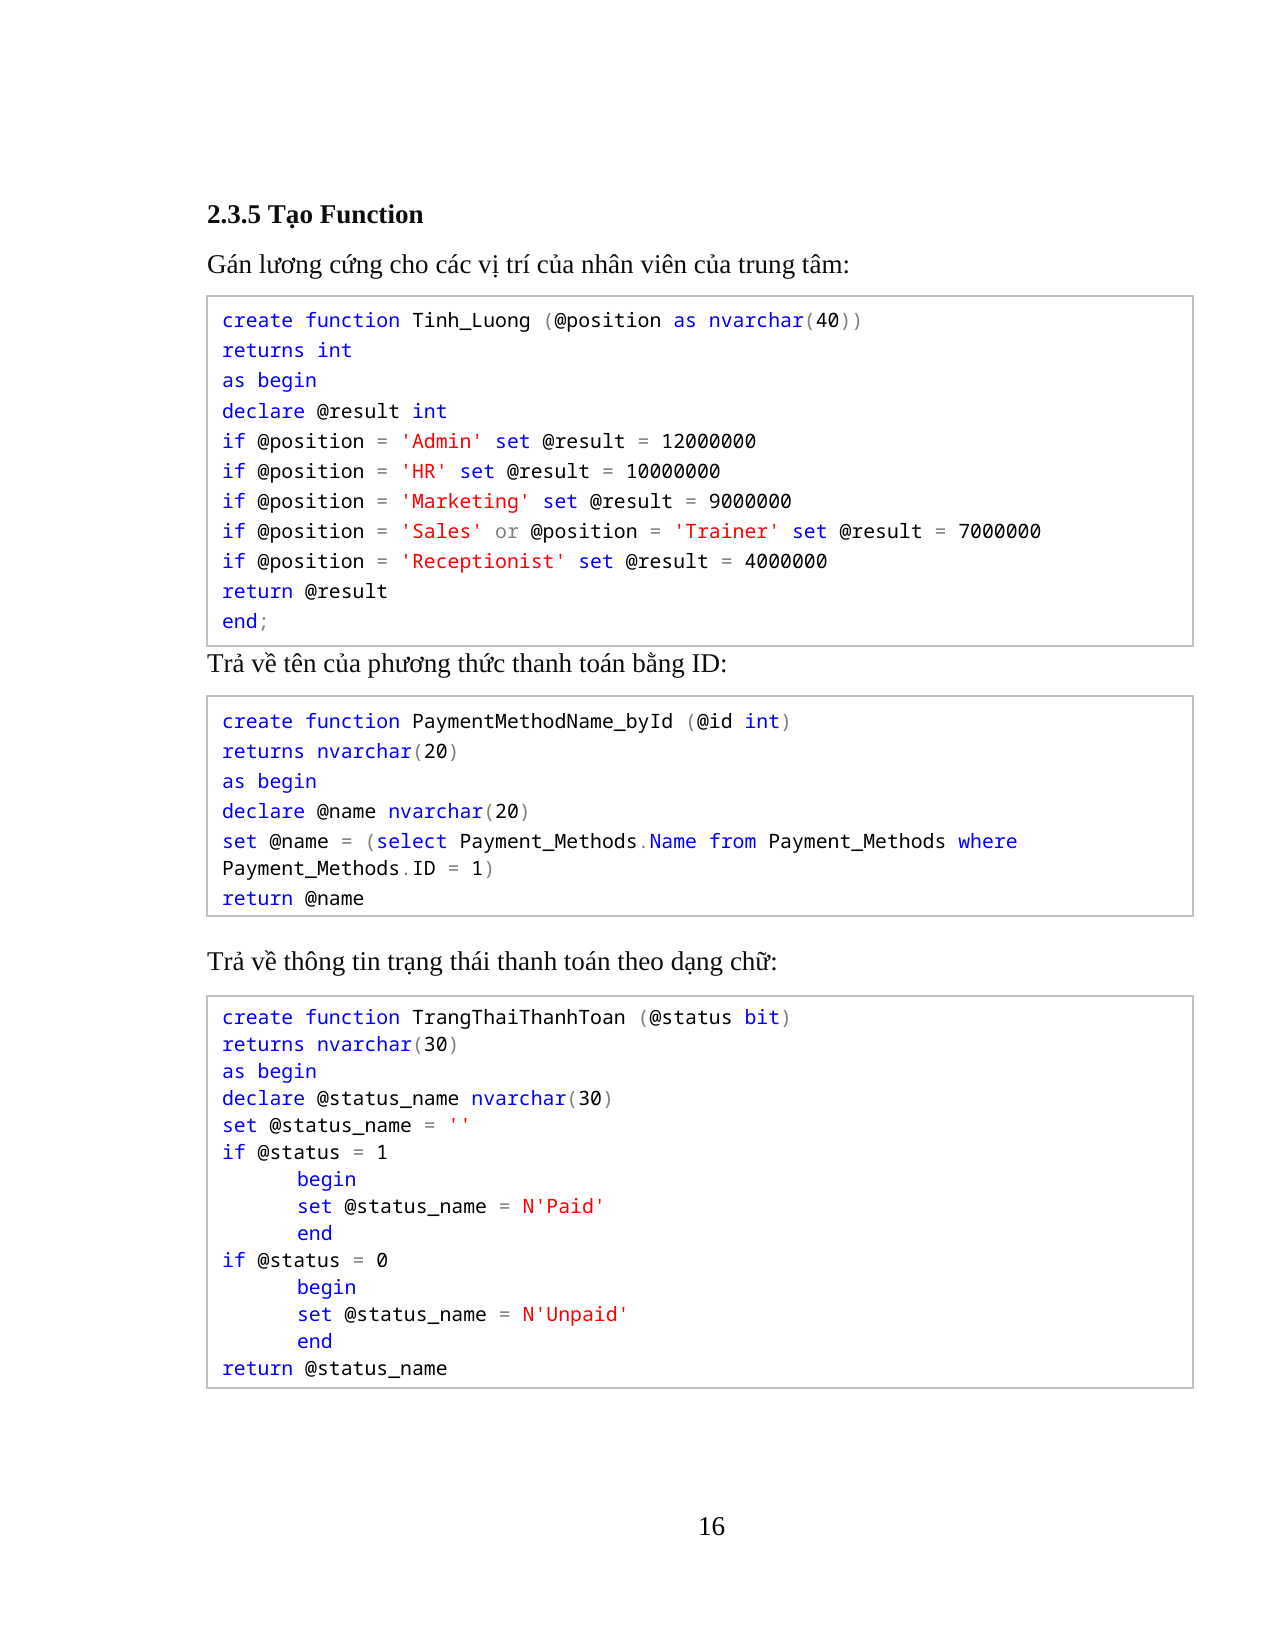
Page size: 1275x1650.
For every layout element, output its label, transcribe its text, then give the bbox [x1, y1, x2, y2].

text Gán lương cứng cho các vị trí của nhân viên của trung tâm: [148, 248, 1152, 279]
text Trả về tên của phương thức thanh toán bằng ID: [148, 647, 1152, 678]
subtitle 2.3.5 Tạo Function [148, 198, 1152, 230]
text Trả về thông tin trạng thái thanh toán theo dạng chữ: [207, 945, 1152, 977]
